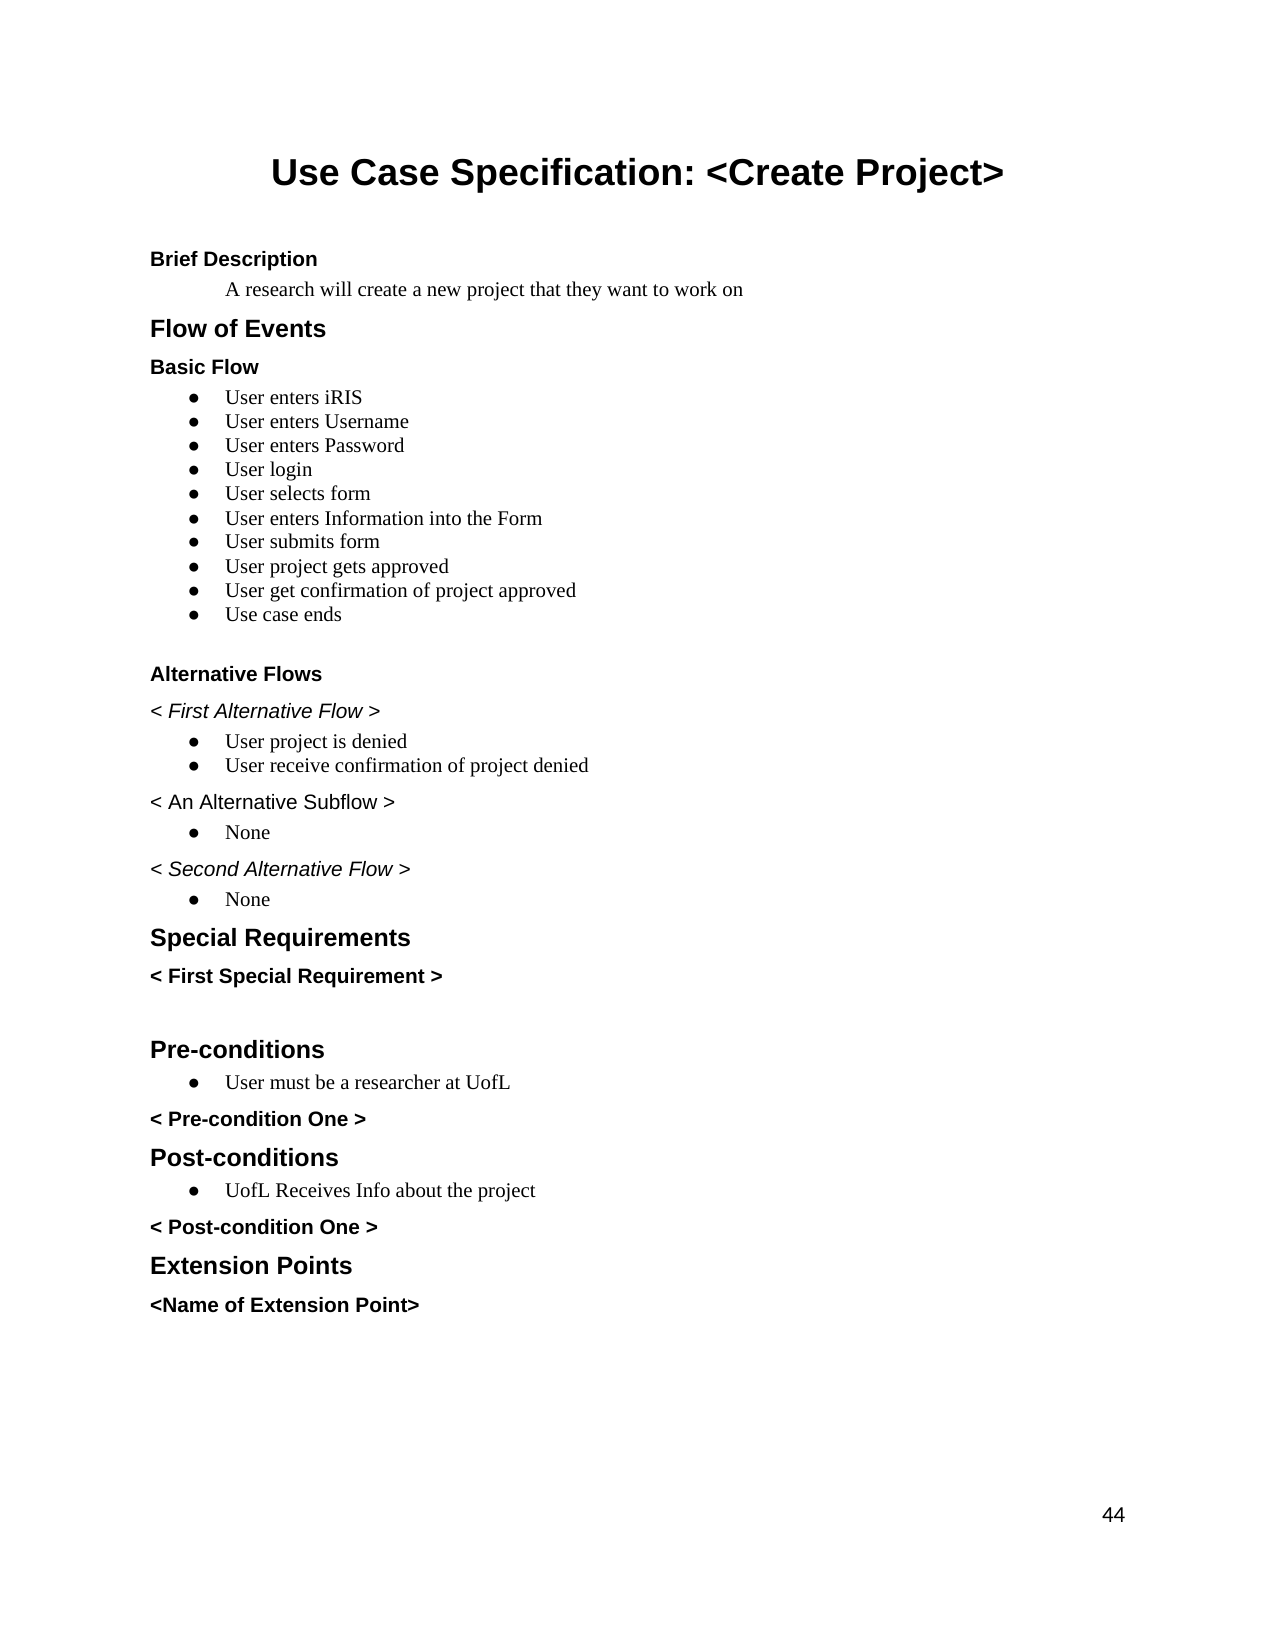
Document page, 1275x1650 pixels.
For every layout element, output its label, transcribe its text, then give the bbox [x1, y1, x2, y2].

list User enters Username [187, 409, 1125, 433]
list User enters Information into the Form [187, 505, 1125, 529]
text Pre-conditions [150, 1035, 1125, 1064]
list User project gets approved [187, 553, 1125, 578]
text < Pre-condition One > [150, 1107, 1125, 1131]
list UofL Receives Info about the project [187, 1178, 1125, 1202]
list User get confirmation of project approved [187, 578, 1125, 602]
text Special Requirements [150, 923, 1125, 952]
text < Post-condition One > [150, 1215, 1125, 1239]
text Basic Flow [150, 355, 1125, 379]
list User submits form [187, 529, 1125, 553]
list None [187, 887, 1125, 911]
text Flow of Events [150, 314, 1125, 342]
list User enters iRIS [187, 385, 1125, 409]
text Extension Points [150, 1251, 1125, 1280]
list Use case ends [187, 602, 1125, 626]
text A research will create a new project that they want to work on [150, 277, 1125, 301]
text Brief Description [150, 247, 1125, 271]
list User project is denied [187, 729, 1125, 753]
text Use Case Specification: <Create Project> [150, 150, 1125, 193]
text < An Alternative Subflow > [150, 789, 1125, 813]
text Alternative Flows [150, 662, 1125, 686]
list User login [187, 457, 1125, 481]
text Post-conditions [150, 1143, 1125, 1172]
list None [187, 820, 1125, 844]
text < Second Alternative Flow > [150, 856, 1125, 880]
text < First Alternative Flow > [150, 699, 1125, 723]
list User must be a researcher at UofL [187, 1070, 1125, 1094]
list User receive confirmation of project denied [187, 753, 1125, 777]
list User enters Password [187, 433, 1125, 457]
text <Name of Extension Point> [150, 1292, 1125, 1316]
list User selects form [187, 481, 1125, 505]
text < First Special Requirement > [150, 964, 1125, 988]
